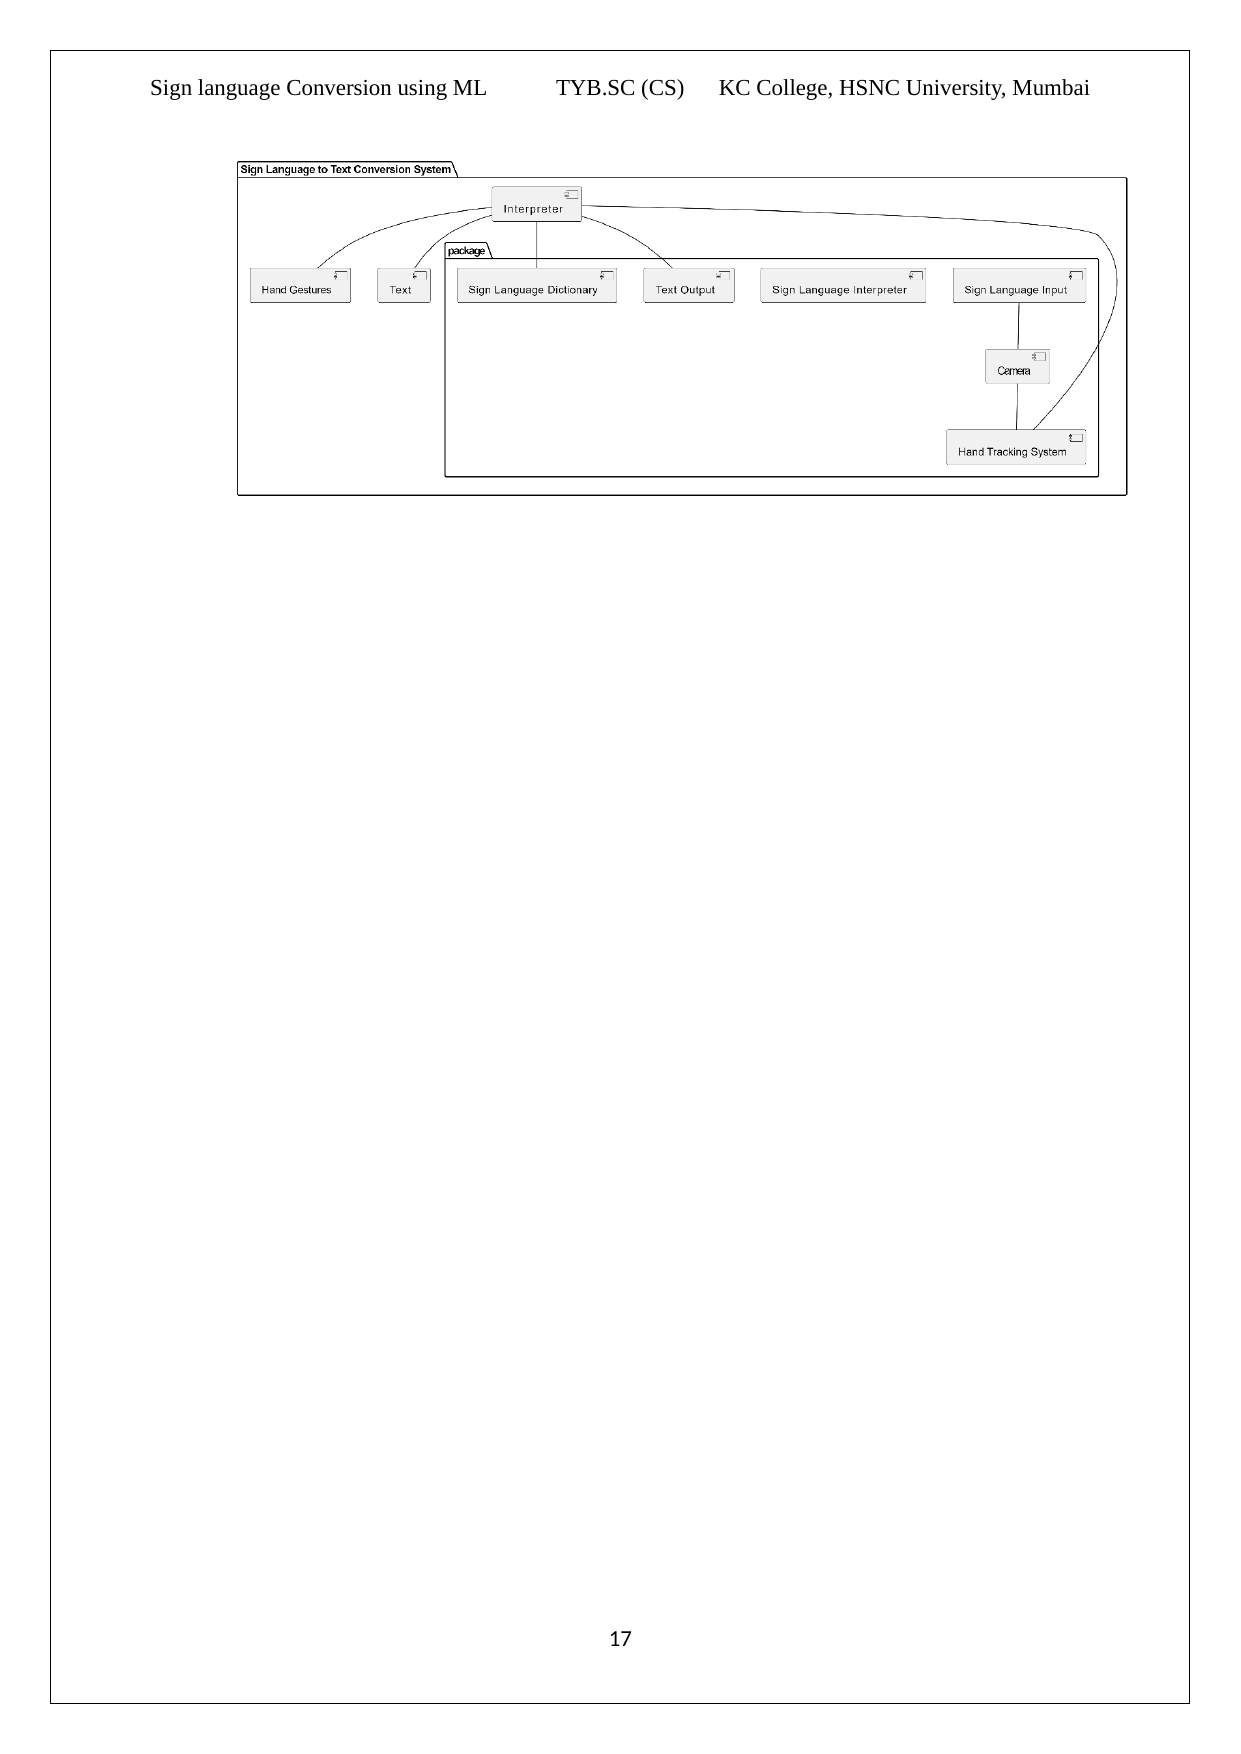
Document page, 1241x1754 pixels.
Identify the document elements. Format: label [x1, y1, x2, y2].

picture [225, 150, 1166, 508]
